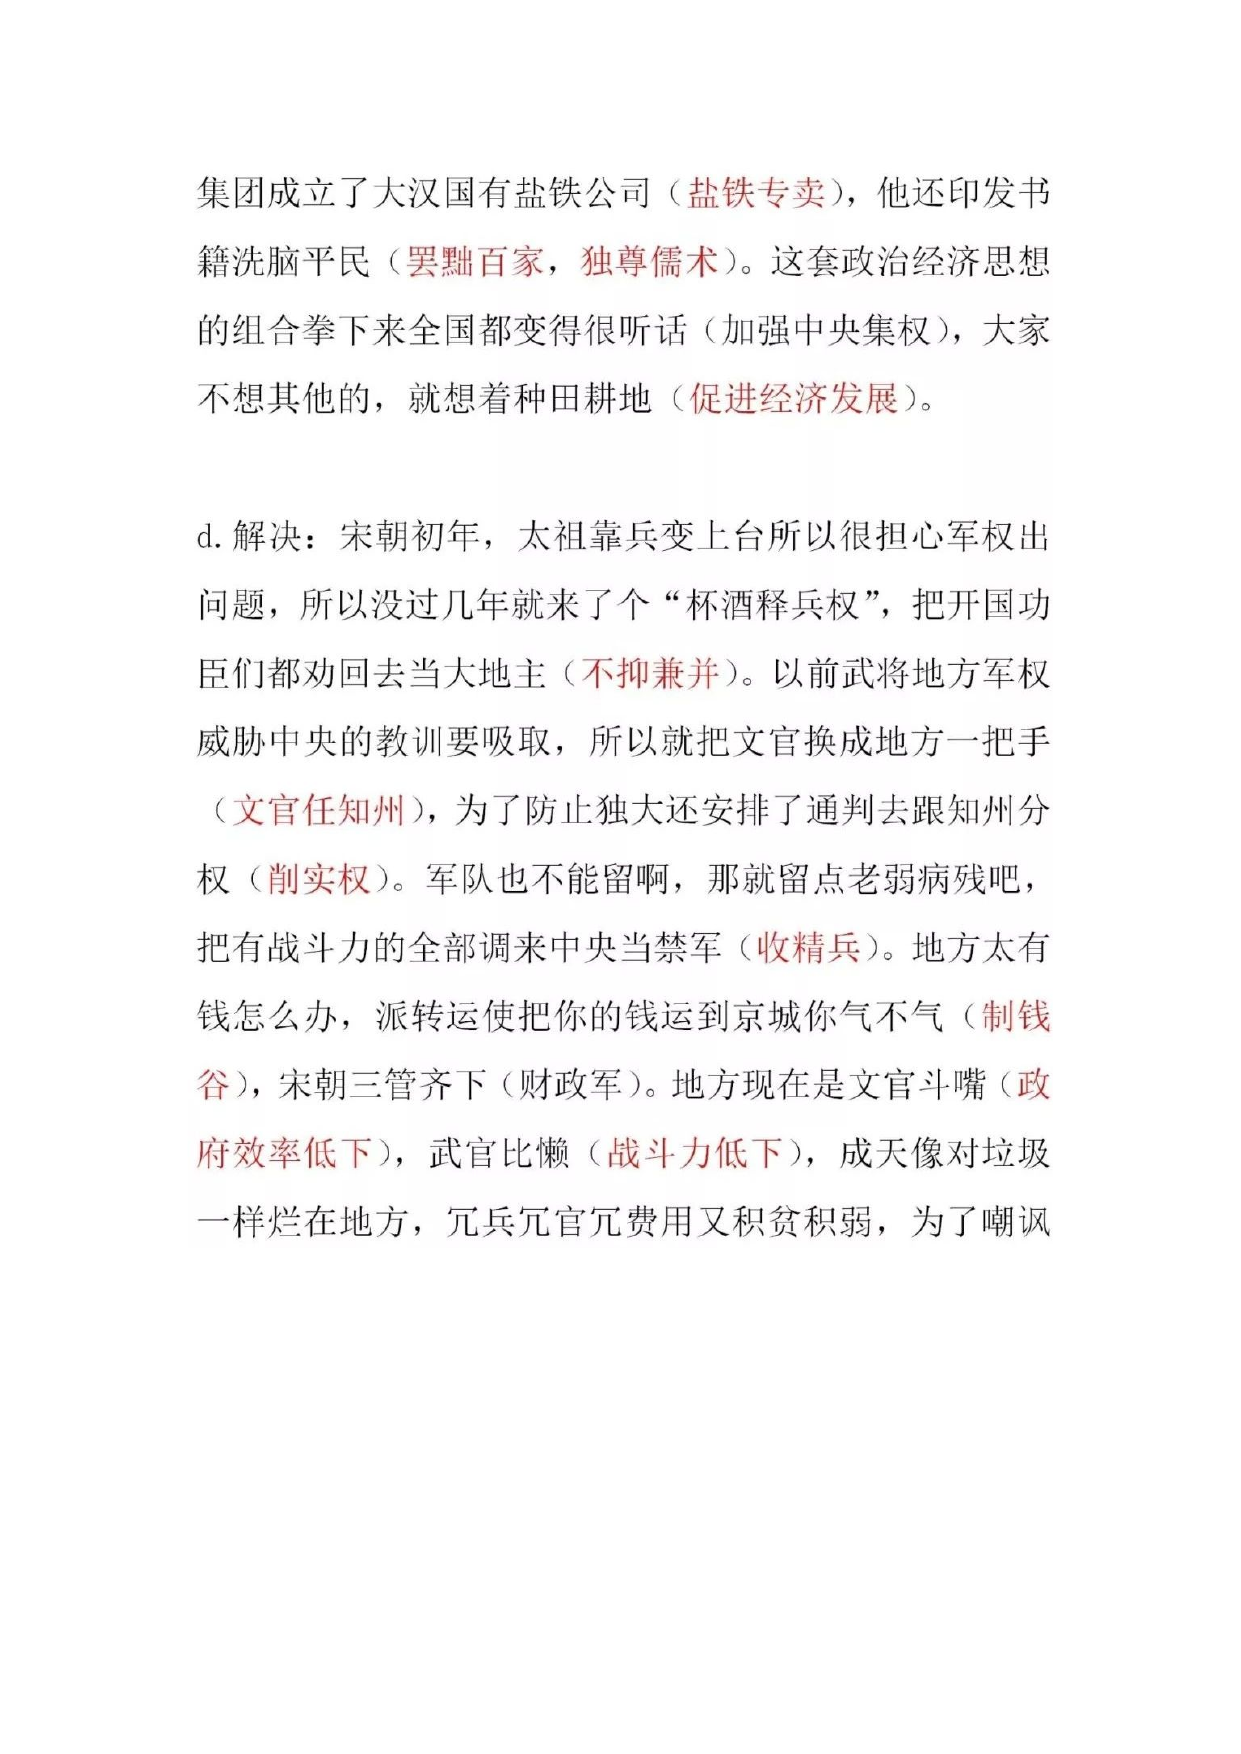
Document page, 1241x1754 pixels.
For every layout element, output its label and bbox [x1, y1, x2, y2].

picture [187, 162, 1053, 1248]
